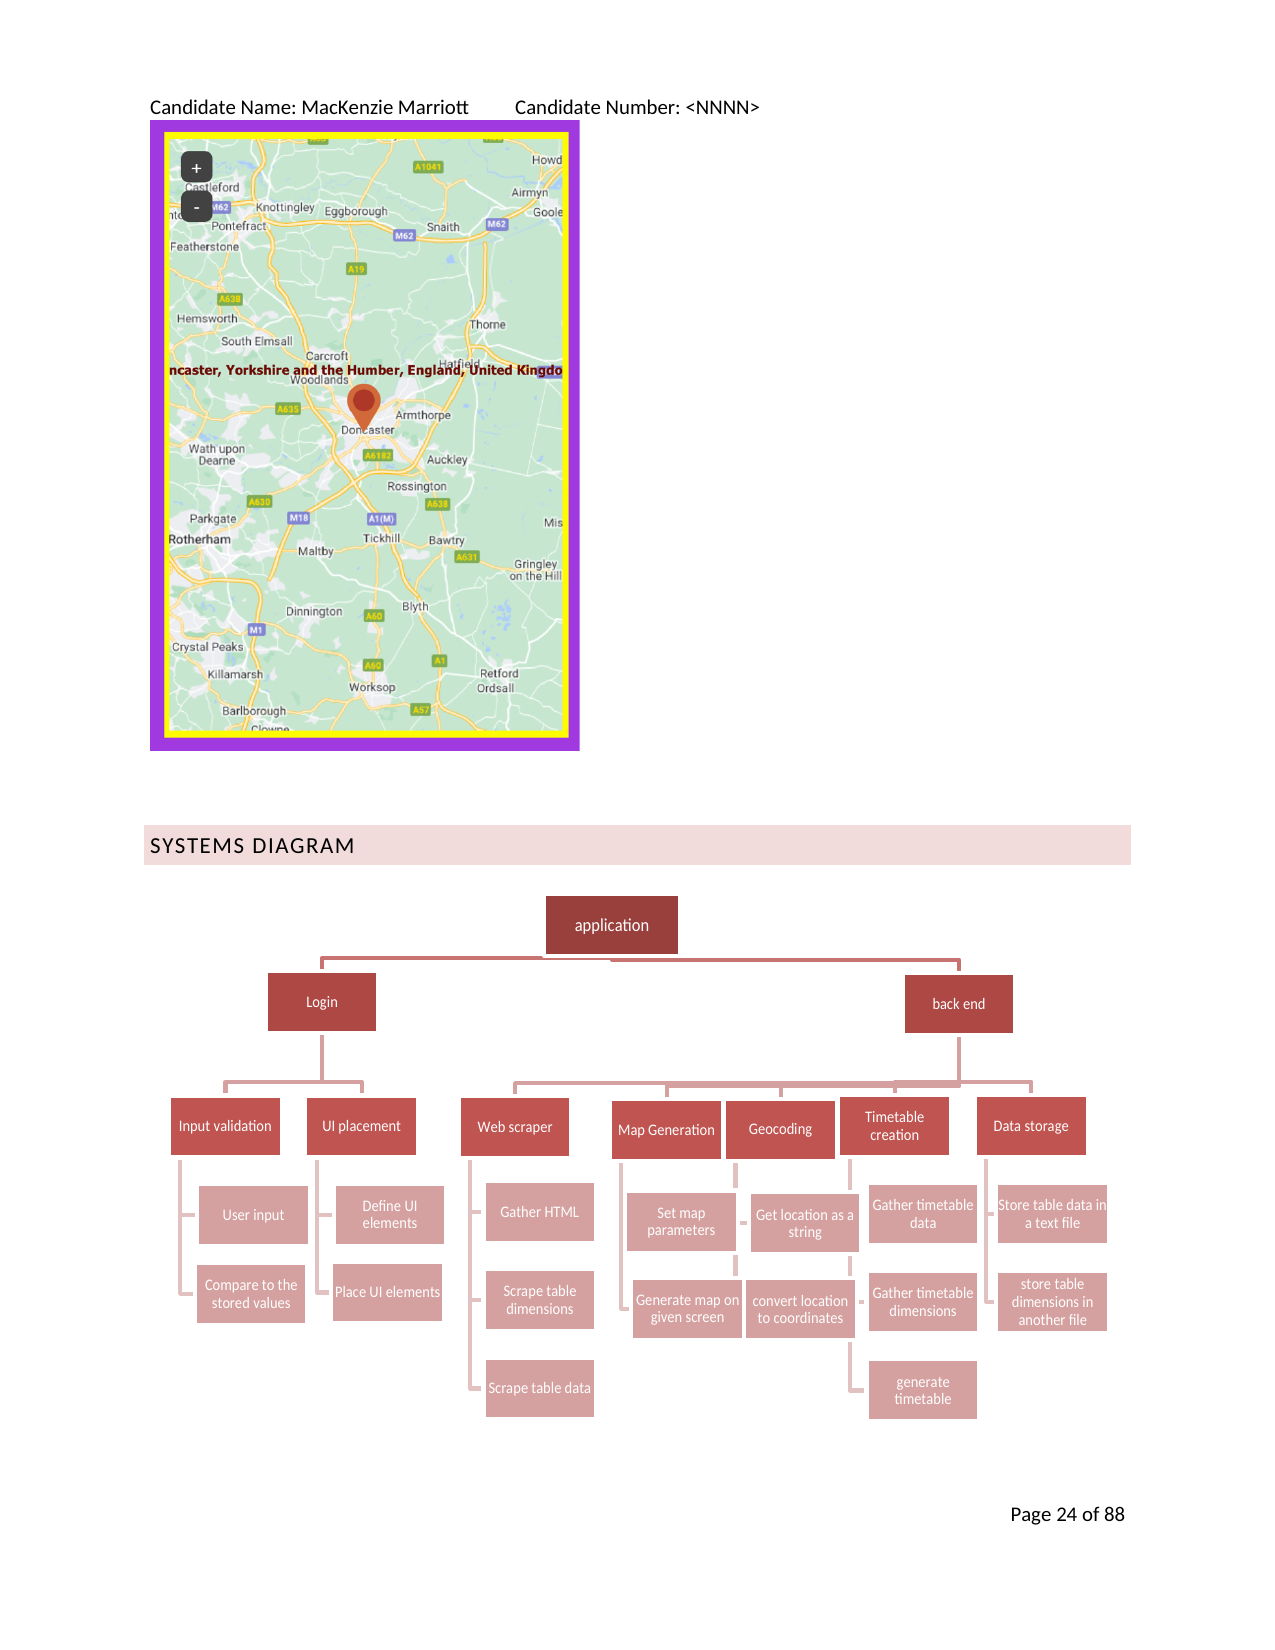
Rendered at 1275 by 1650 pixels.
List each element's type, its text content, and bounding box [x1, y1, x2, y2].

subtitle Systems diagram [150, 831, 1125, 859]
picture [150, 120, 580, 751]
